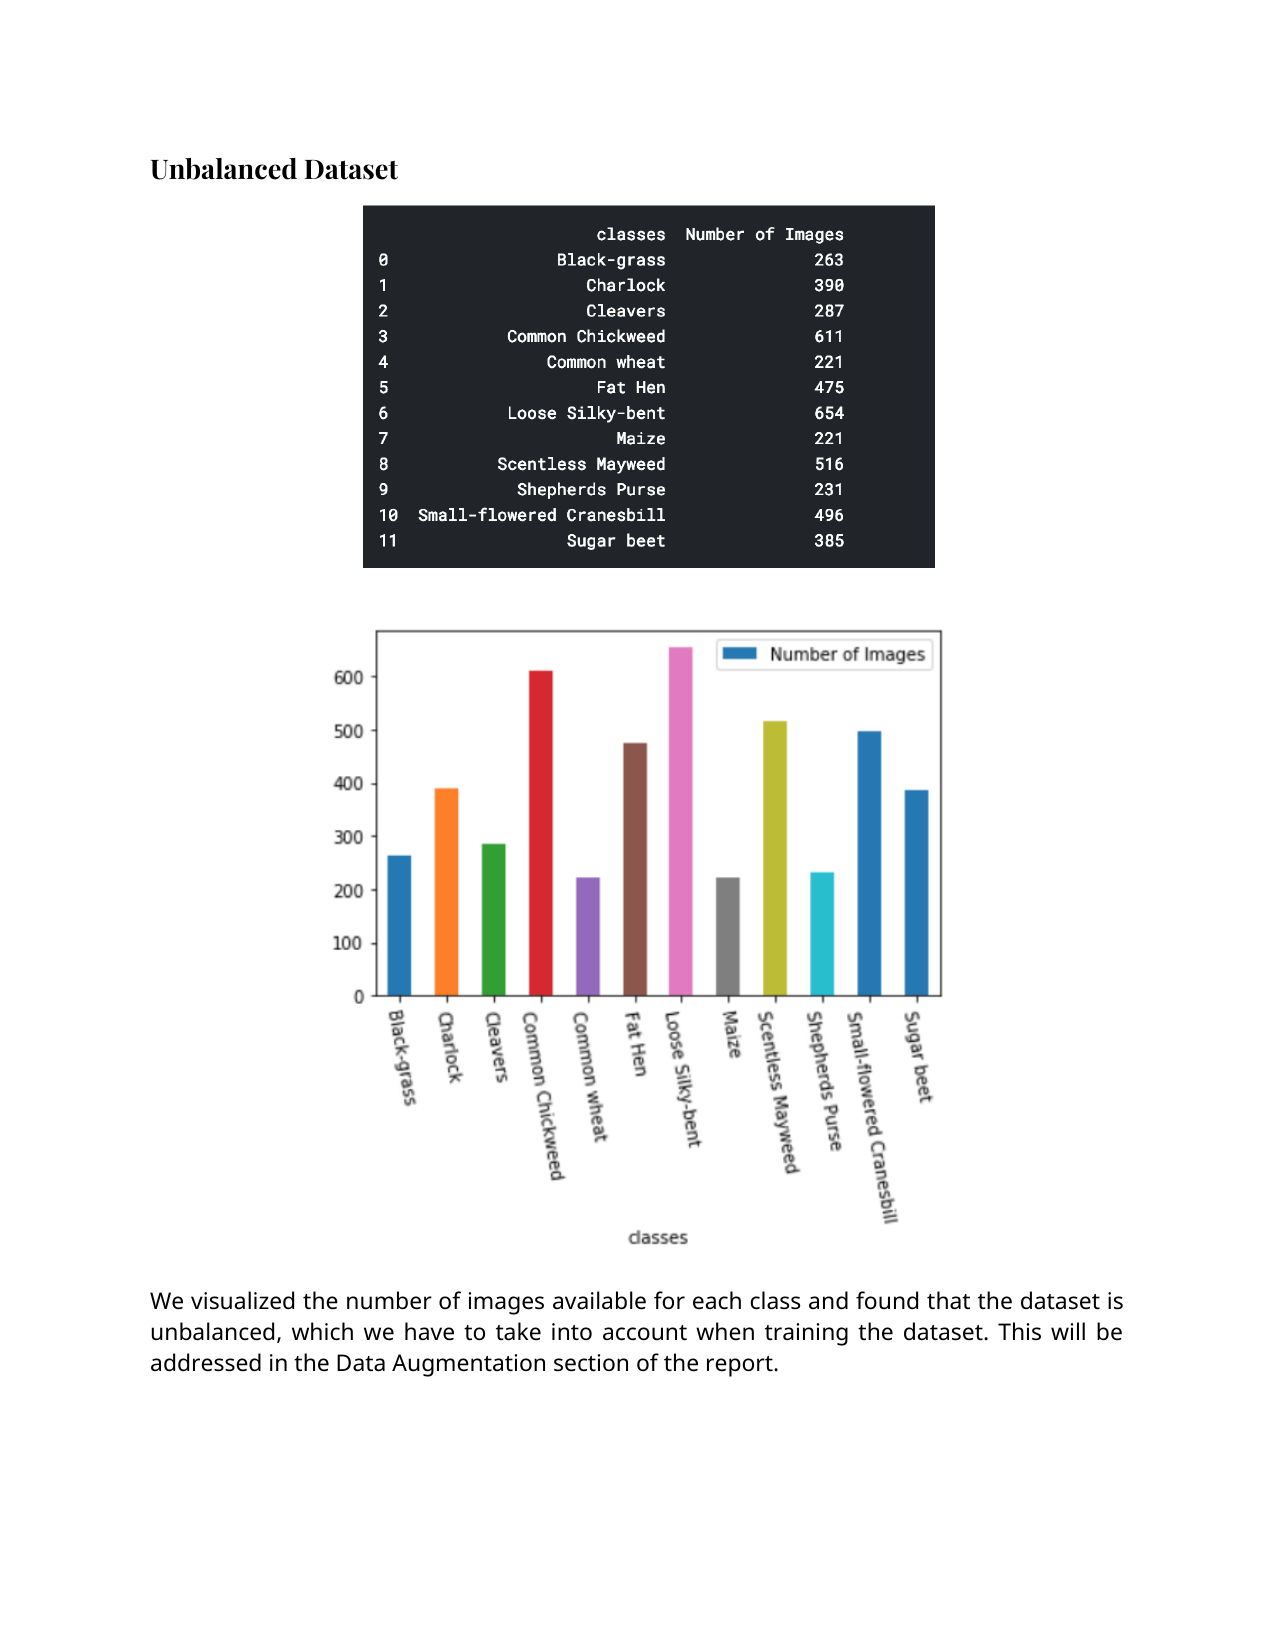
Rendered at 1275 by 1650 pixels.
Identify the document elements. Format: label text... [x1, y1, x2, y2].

subtitle Unbalanced Dataset [150, 150, 1125, 186]
picture [300, 589, 975, 1264]
picture [340, 190, 935, 569]
text We visualized the number of images available for each class and found that the dataset is unbalanced, which we have to take into account when training the dataset. This will be addressed in the Data Augmentation section of the report. [150, 1284, 1125, 1378]
